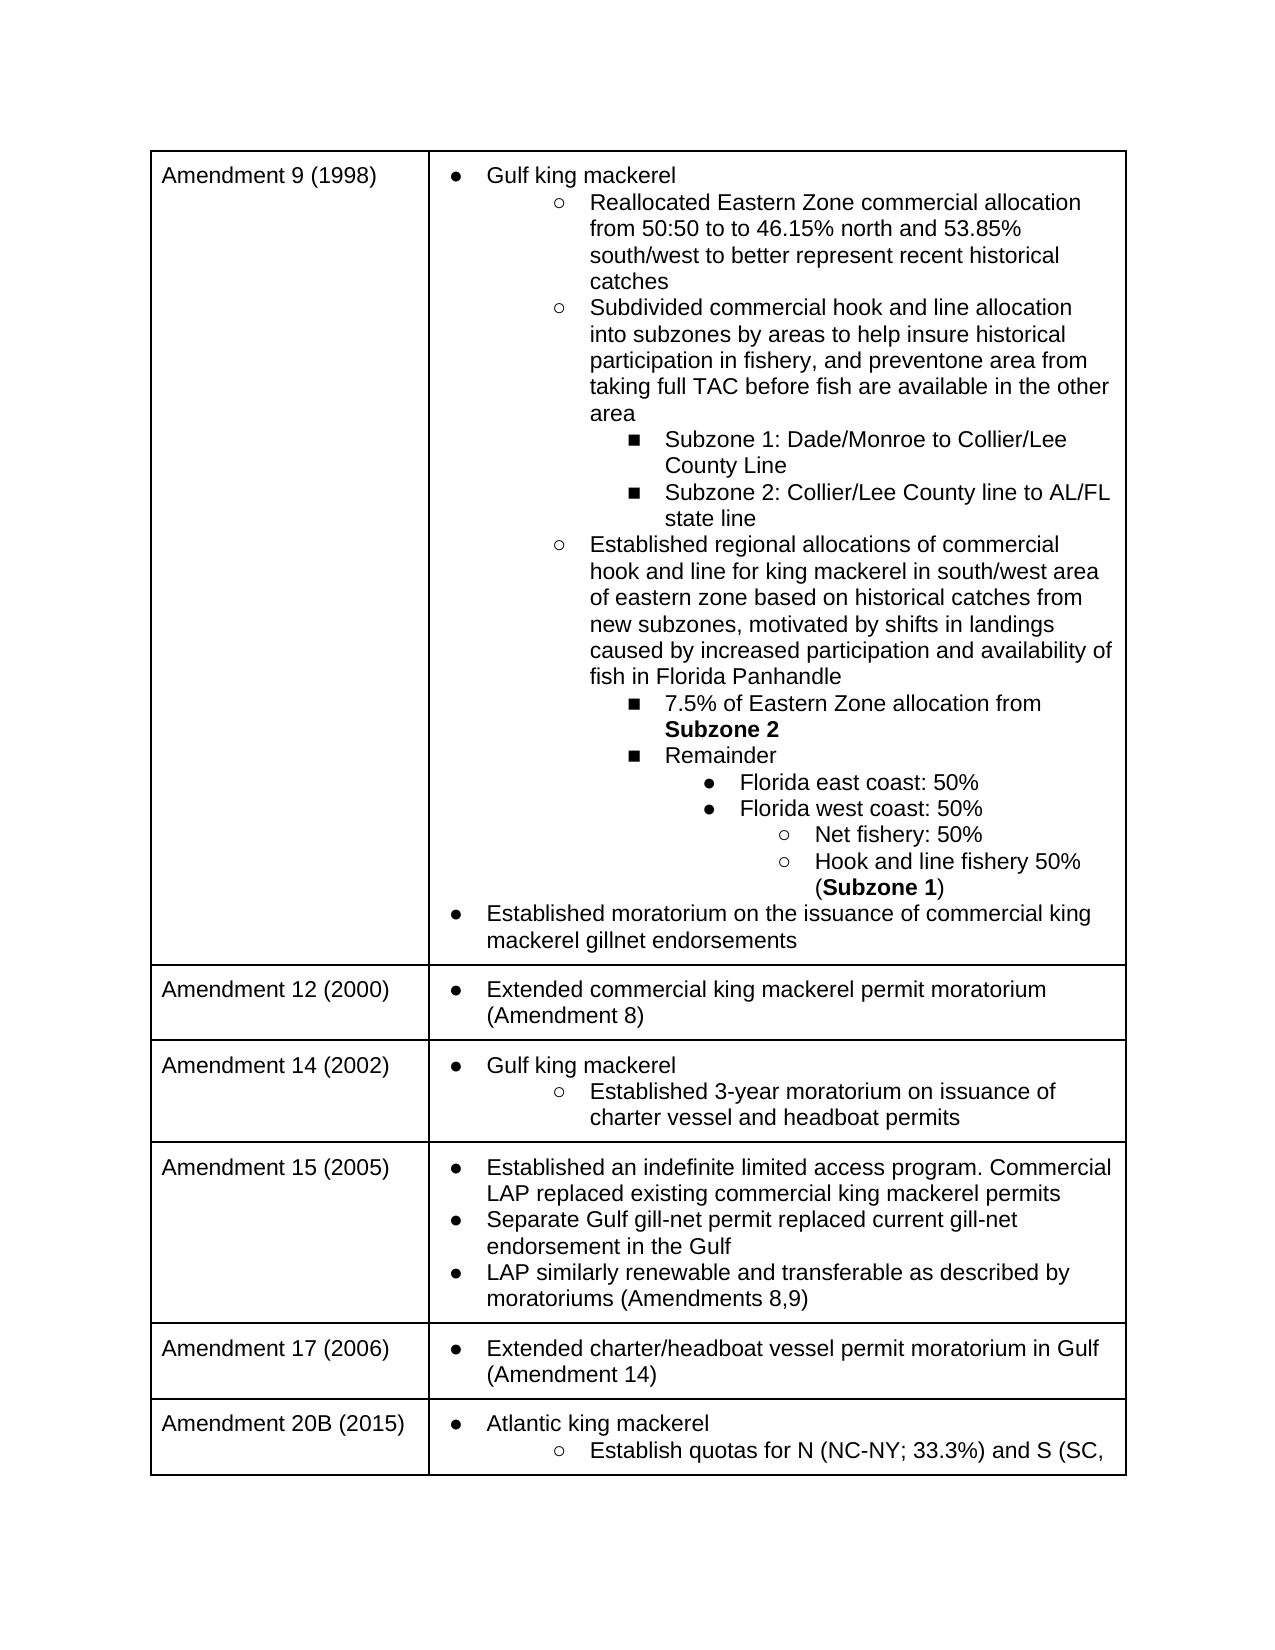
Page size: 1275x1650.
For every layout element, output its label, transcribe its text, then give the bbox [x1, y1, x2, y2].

table_cell Amendment 14 (2002) [152, 1041, 428, 1141]
table_cell Extended charter/headboat vessel permit moratorium in Gulf (Amendment 14) [430, 1324, 1125, 1398]
table_cell Gulf king mackerel Established 3-year moratorium on issuance of charter vessel and headboat permits [430, 1041, 1125, 1141]
table_cell Extended commercial king mackerel permit moratorium (Amendment 8) [430, 966, 1125, 1039]
table_cell Amendment 15 (2005) [152, 1143, 428, 1322]
table_cell Gulf king mackerel Reallocated Eastern Zone commercial allocation from 50:50 to to 46.15% north and 53.85% south/west to better represent recent historical catches Subdivided commercial hook and line allocation into subzones by areas to help insure historical participation in fishery, and preventone area from taking full TAC before fish are available in the other area Subzone 1: Dade/Monroe to Collier/Lee County Line Subzone 2: Collier/Lee County line to AL/FL state line Established regional allocations of commercial hook and line for king mackerel in south/west area of eastern zone based on historical catches from new subzones, motivated by shifts in landings caused by increased participation and availability of fish in Florida Panhandle 7.5% of Eastern Zone allocation from Subzone 2 Remainder Florida east coast: 50% Florida west coast: 50% Net fishery: 50% Hook and line fishery 50% (Subzone 1) Established moratorium on the issuance of commercial king mackerel gillnet endorsements [430, 152, 1125, 963]
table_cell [430, 1400, 1125, 1473]
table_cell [152, 1400, 428, 1473]
table_cell Amendment 9 (1998) [152, 152, 428, 963]
table_cell Amendment 12 (2000) [152, 966, 428, 1039]
table_cell Established an indefinite limited access program. Commercial LAP replaced existing commercial king mackerel permits Separate Gulf gill-net permit replaced current gill-net endorsement in the Gulf LAP similarly renewable and transferable as described by moratoriums (Amendments 8,9) [430, 1143, 1125, 1322]
table_cell Amendment 17 (2006) [152, 1324, 428, 1398]
